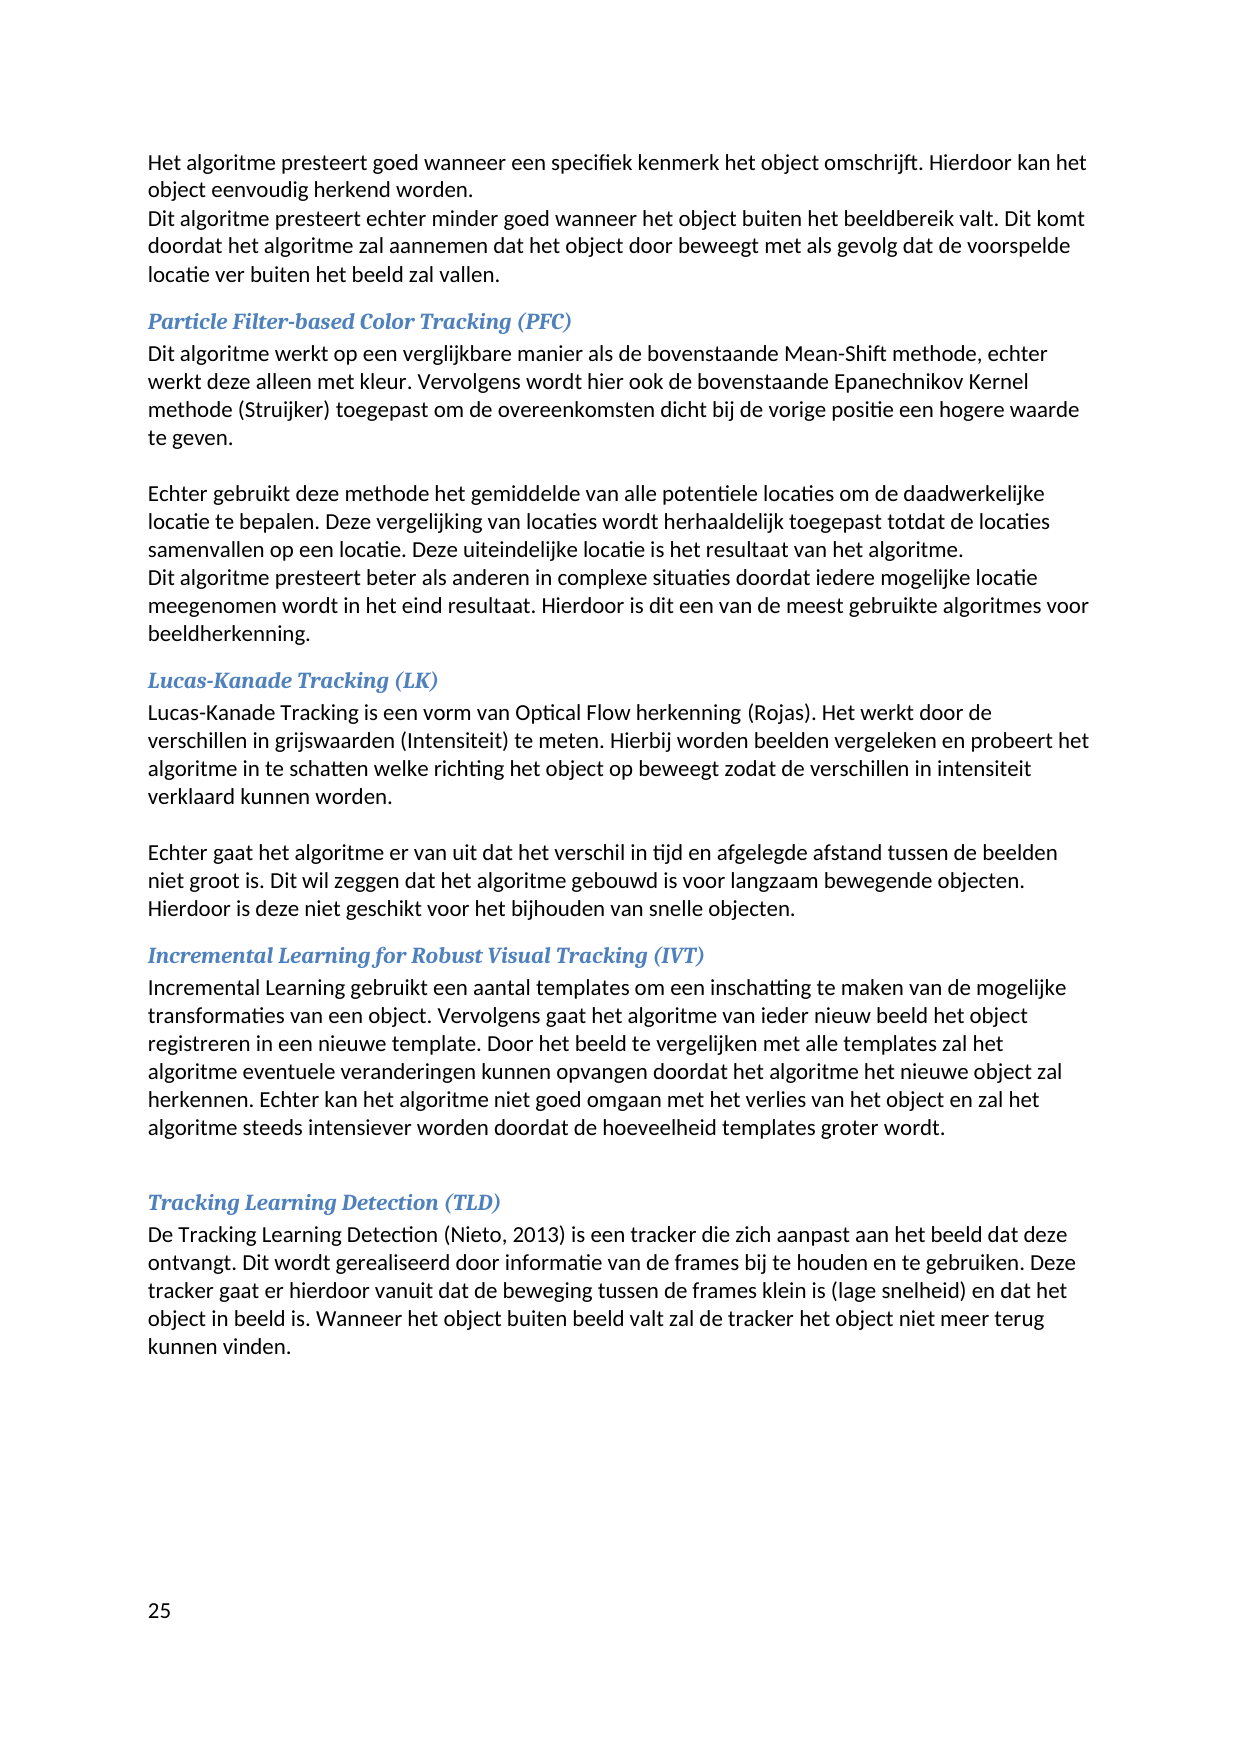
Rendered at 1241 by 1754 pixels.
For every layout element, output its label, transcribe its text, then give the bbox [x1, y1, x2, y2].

subtitle Incremental Learning for Robust Visual Tracking (IVT) [148, 943, 1093, 969]
text Dit algoritme werkt op een verglijkbare manier als de bovenstaande Mean-Shift methode, echter werkt deze alleen met kleur. Vervolgens wordt hier ook de bovenstaande Epanechnikov Kernel methode toegepast om de overeenkomsten dicht bij de vorige positie een hogere waarde te geven. [148, 339, 1093, 451]
text Echter gaat het algoritme er van uit dat het verschil in tijd en afgelegde afstand tussen de beelden niet groot is. Dit wil zeggen dat het algoritme gebouwd is voor langzaam bewegende objecten. Hierdoor is deze niet geschikt voor het bijhouden van snelle objecten. [148, 838, 1093, 922]
text De Tracking Learning Detection is een tracker die zich aanpast aan het beeld dat deze ontvangt. Dit wordt gerealiseerd door informatie van de frames bij te houden en te gebruiken. Deze tracker gaat er hierdoor vanuit dat de beweging tussen de frames klein is (lage snelheid) en dat het object in beeld is. Wanneer het object buiten beeld valt zal de tracker het object niet meer terug kunnen vinden. [148, 1220, 1093, 1361]
text Dit algoritme presteert echter minder goed wanneer het object buiten het beeldbereik valt. Dit komt doordat het algoritme zal aannemen dat het object door beweegt met als gevolg dat de voorspelde locatie ver buiten het beeld zal vallen. [148, 204, 1093, 288]
text Echter gebruikt deze methode het gemiddelde van alle potentiele locaties om de daadwerkelijke locatie te bepalen. Deze vergelijking van locaties wordt herhaaldelijk toegepast totdat de locaties samenvallen op een locatie. Deze uiteindelijke locatie is het resultaat van het algoritme. [148, 479, 1093, 563]
subtitle Particle Filter-based Color Tracking (PFC) [148, 308, 1093, 335]
text Dit algoritme presteert beter als anderen in complexe situaties doordat iedere mogelijke locatie meegenomen wordt in het eind resultaat. Hierdoor is dit een van de meest gebruikte algoritmes voor beeldherkenning. [148, 563, 1093, 647]
subtitle Lucas-Kanade Tracking (LK) [148, 668, 1093, 694]
text Incremental Learning gebruikt een aantal templates om een inschatting te maken van de mogelijke transformaties van een object. Vervolgens gaat het algoritme van ieder nieuw beeld het object registreren in een nieuwe template. Door het beeld te vergelijken met alle templates zal het algoritme eventuele veranderingen kunnen opvangen doordat het algoritme het nieuwe object zal herkennen. Echter kan het algoritme niet goed omgaan met het verlies van het object en zal het algoritme steeds intensiever worden doordat de hoeveelheid templates groter wordt. [148, 973, 1093, 1141]
text Lucas-Kanade Tracking is een vorm van Optical Flow herkenning. Het werkt door de verschillen in grijswaarden (Intensiteit) te meten. Hierbij worden beelden vergeleken en probeert het algoritme in te schatten welke richting het object op beweegt zodat de verschillen in intensiteit verklaard kunnen worden. [148, 698, 1093, 810]
subtitle Tracking Learning Detection (TLD) [148, 1190, 1093, 1217]
text Het algoritme presteert goed wanneer een specifiek kenmerk het object omschrijft. Hierdoor kan het object eenvoudig herkend worden. [148, 148, 1093, 204]
